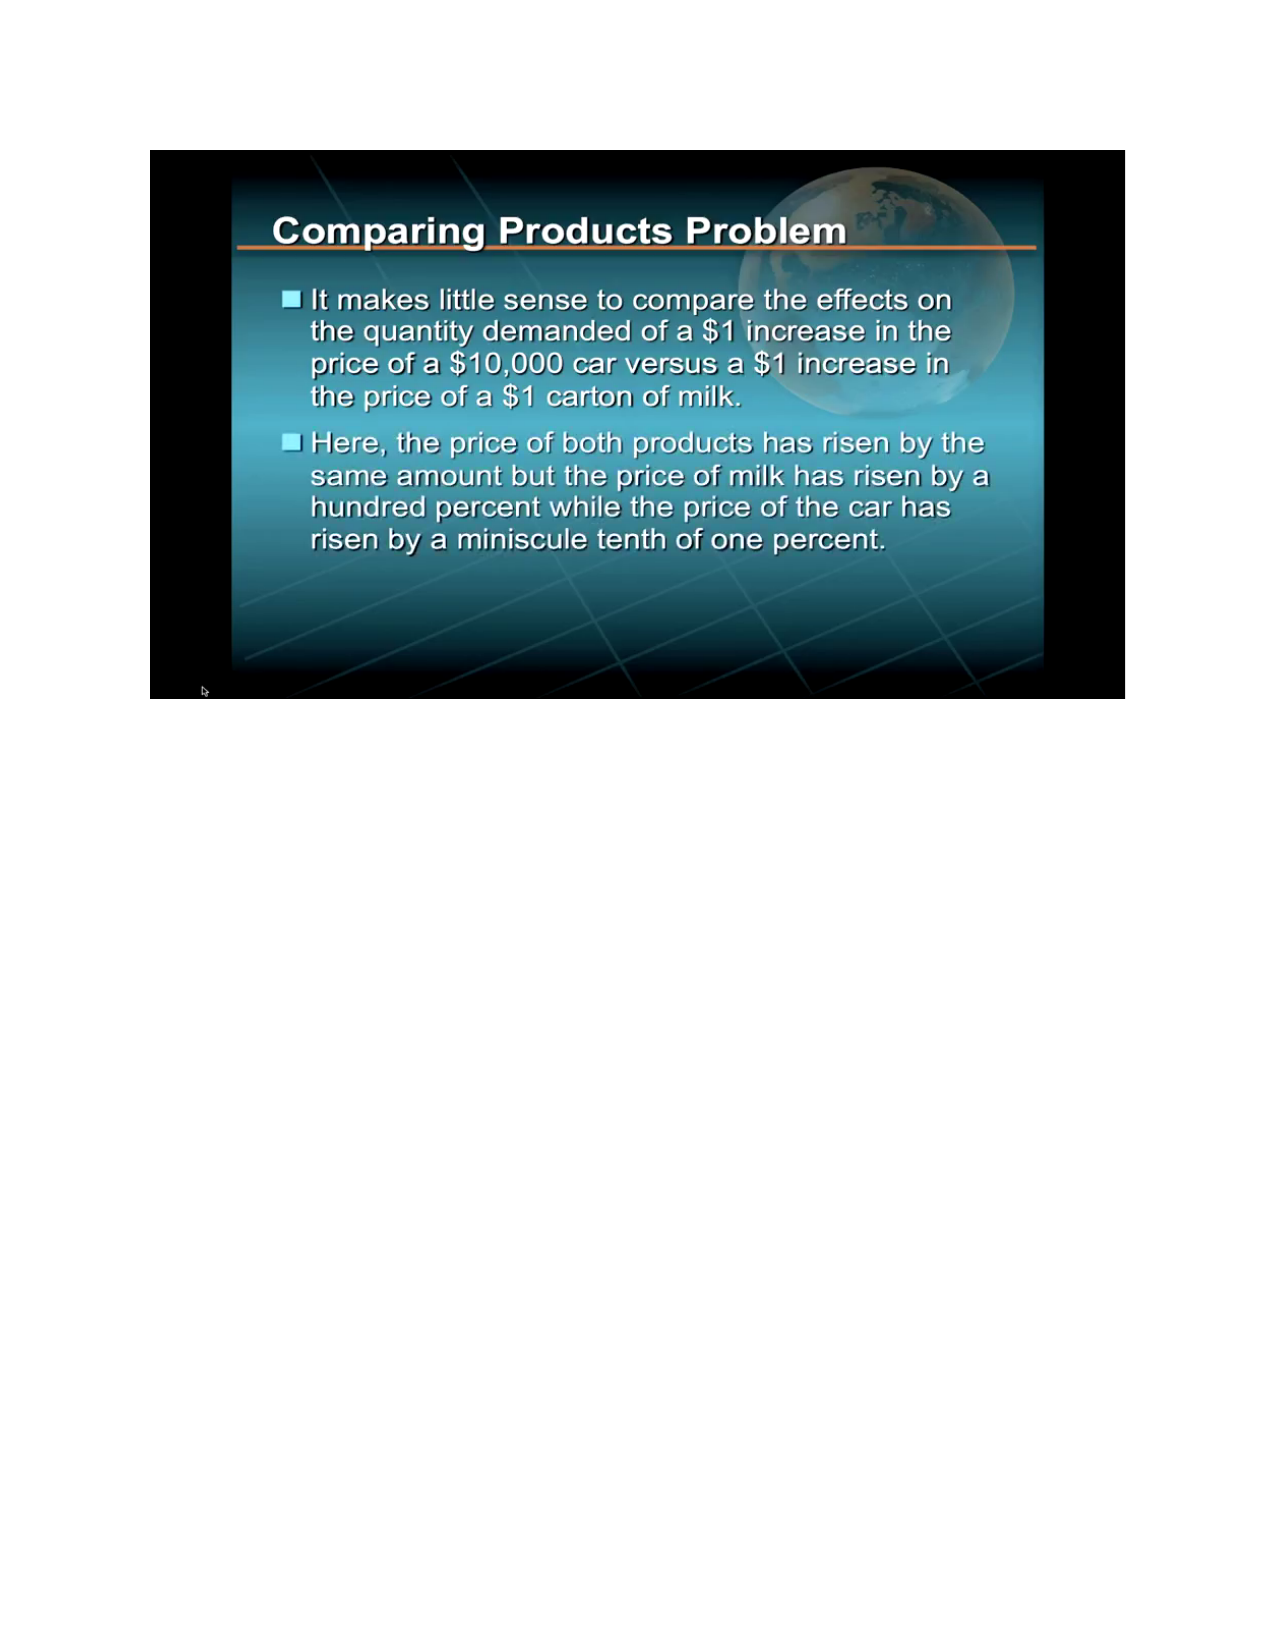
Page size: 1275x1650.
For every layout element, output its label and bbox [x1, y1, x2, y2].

picture [150, 150, 1125, 699]
